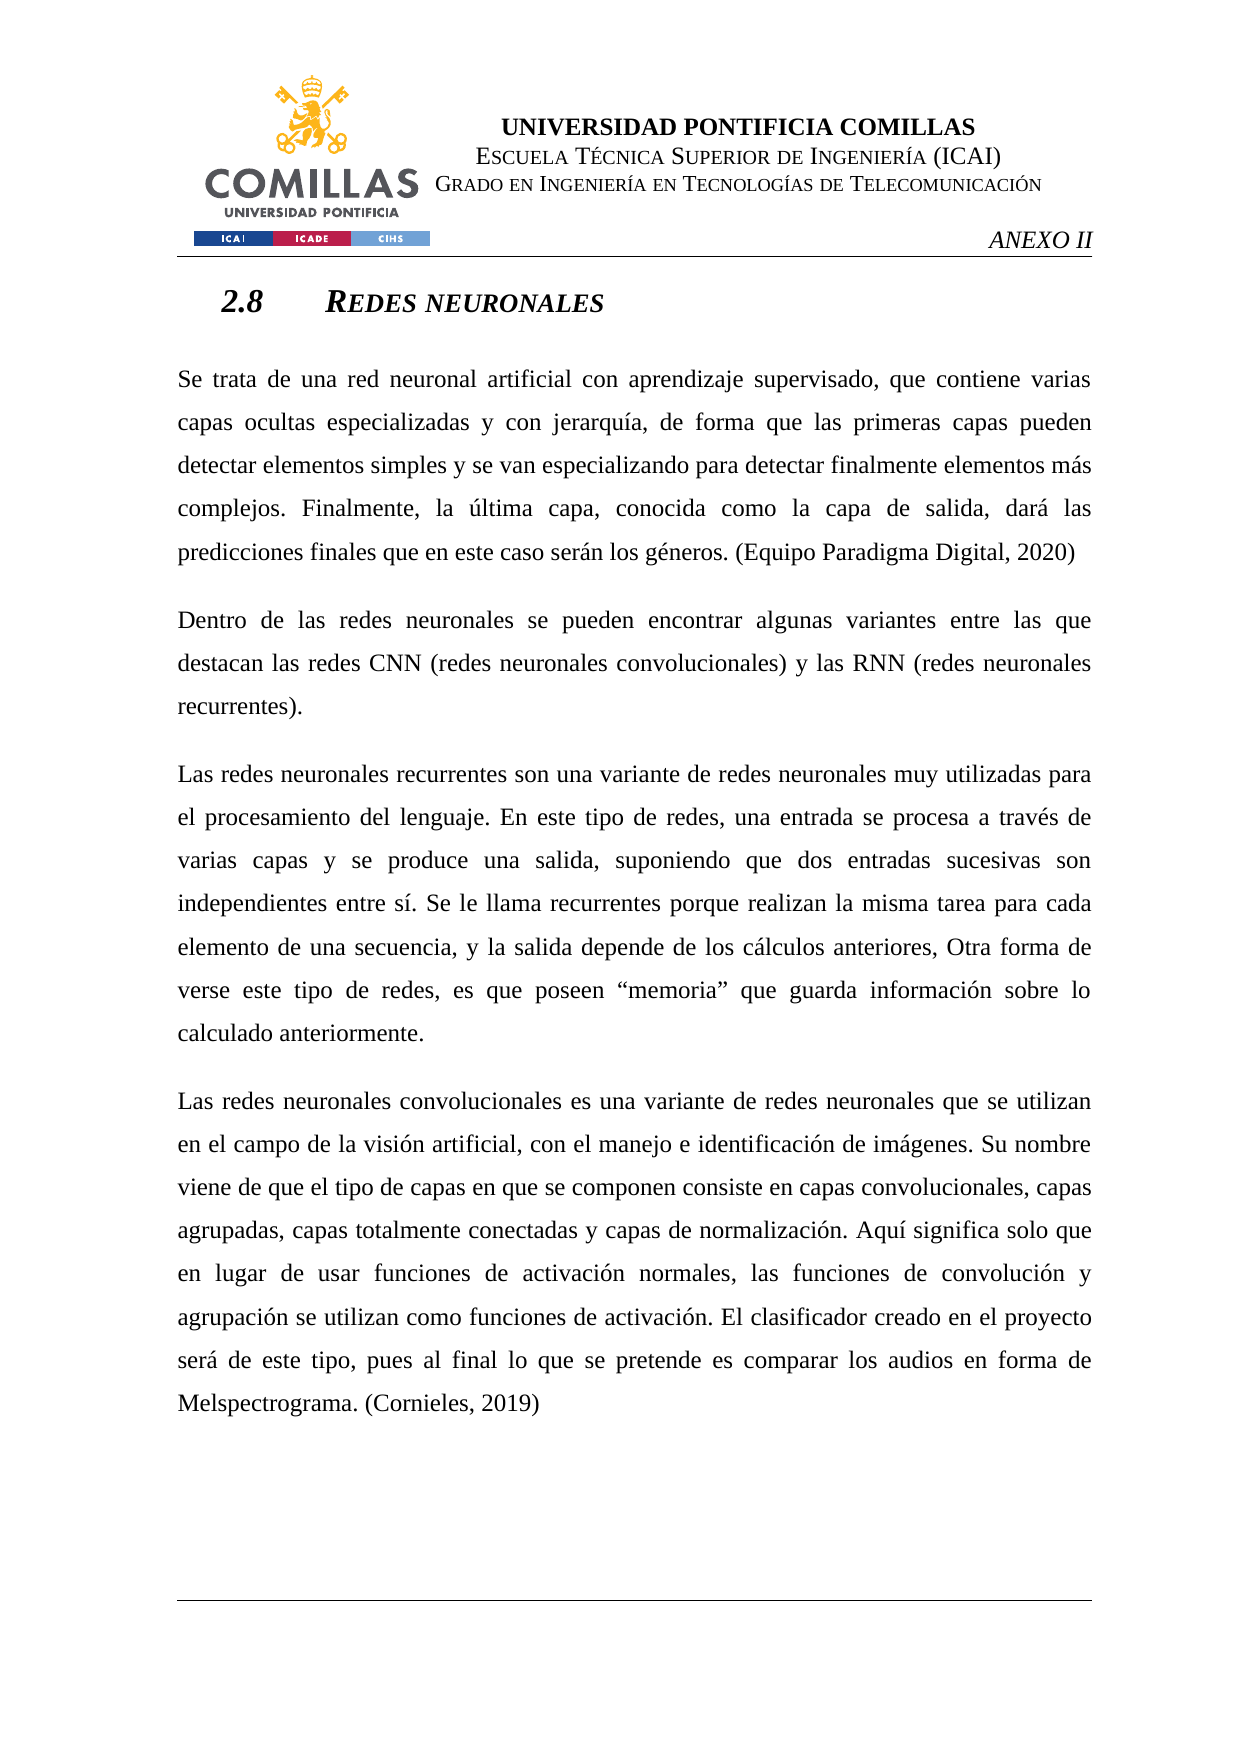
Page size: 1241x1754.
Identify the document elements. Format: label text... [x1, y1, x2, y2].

text Las redes neuronales recurrentes son una variante de redes neuronales muy utilizadas para el procesamiento del lenguaje. En este tipo de redes, una entrada se procesa a través de varias capas y se produce una salida, suponiendo que dos entradas sucesivas son independientes entre sí. Se le llama recurrentes porque realizan la misma tarea para cada elemento de una secuencia, y la salida depende de los cálculos anteriores, Otra forma de verse este tipo de redes, es que poseen “memoria” que guarda información sobre lo calculado anteriormente. [177, 759, 1092, 1047]
text Las redes neuronales convolucionales es una variante de redes neuronales que se utilizan en el campo de la visión artificial, con el manejo e identificación de imágenes. Su nombre viene de que el tipo de capas en que se componen consiste en capas convolucionales, capas agrupadas, capas totalmente conectadas y capas de normalización. Aquí significa solo que en lugar de usar funciones de activación normales, las funciones de convolución y agrupación se utilizan como funciones de activación. El clasificador creado en el proyecto será de este tipo, pues al final lo que se pretende es comparar los audios en forma de Melspectrograma. [177, 1086, 1092, 1417]
text Se trata de una red neuronal artificial con aprendizaje supervisado, que contiene varias capas ocultas especializadas y con jerarquía, de forma que las primeras capas pueden detectar elementos simples y se van especializando para detectar finalmente elementos más complejos. Finalmente, la última capa, conocida como la capa de salida, dará las predicciones finales que en este caso serán los géneros. [177, 364, 1092, 565]
subtitle Redes neuronales [221, 282, 1092, 320]
text Dentro de las redes neuronales se pueden encontrar algunas variantes entre las que destacan las redes CNN (redes neuronales convolucionales) y las RNN (redes neuronales recurrentes). [177, 605, 1092, 720]
